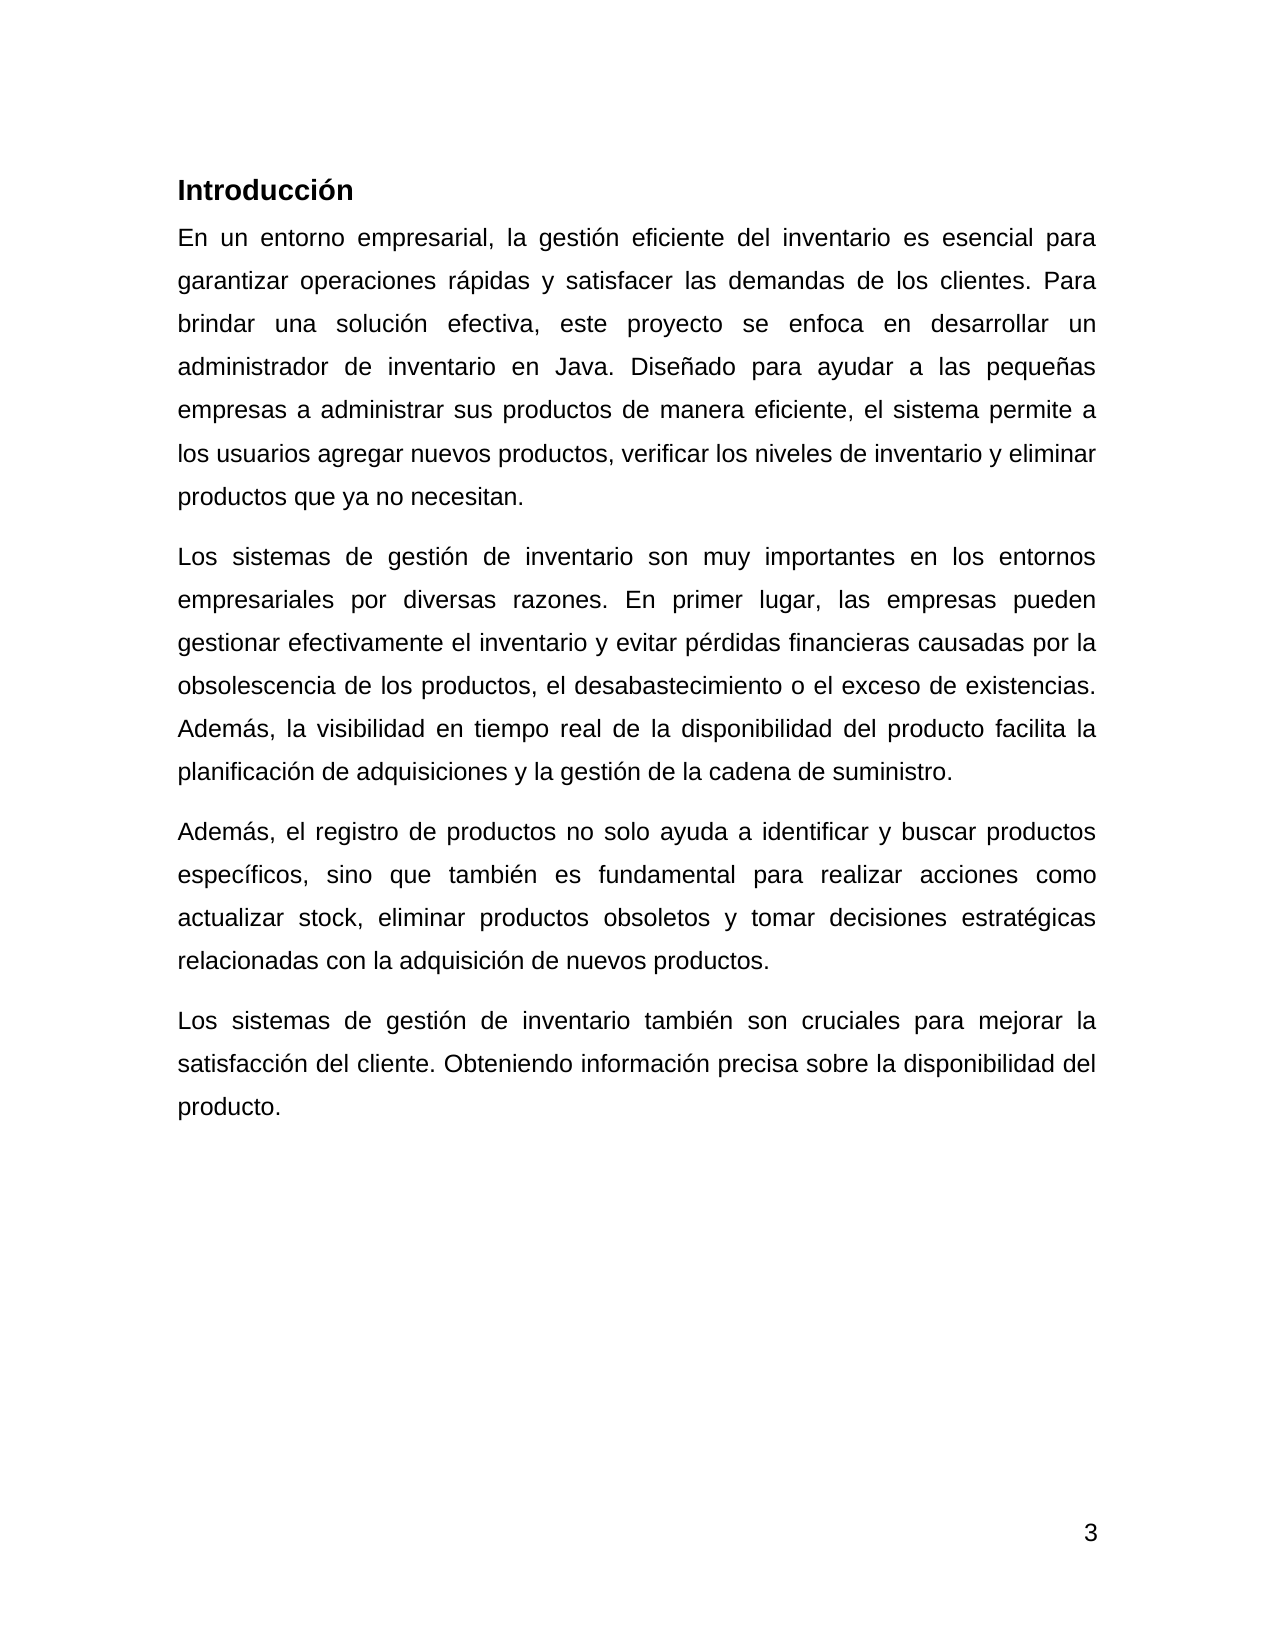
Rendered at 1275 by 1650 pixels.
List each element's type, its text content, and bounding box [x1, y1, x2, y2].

text Los sistemas de gestión de inventario son muy importantes en los entornos empresariales por diversas razones. En primer lugar, las empresas pueden gestionar efectivamente el inventario y evitar pérdidas financieras causadas por la obsolescencia de los productos, el desabastecimiento o el exceso de existencias. Además, la visibilidad en tiempo real de la disponibilidad del producto facilita la planificación de adquisiciones y la gestión de la cadena de suministro. [177, 542, 1098, 786]
text Los sistemas de gestión de inventario también son cruciales para mejorar la satisfacción del cliente. Obteniendo información precisa sobre la disponibilidad del producto. [177, 1006, 1098, 1121]
subtitle Introducción [177, 173, 1098, 206]
text En un entorno empresarial, la gestión eficiente del inventario es esencial para garantizar operaciones rápidas y satisfacer las demandas de los clientes. Para brindar una solución efectiva, este proyecto se enfoca en desarrollar un administrador de inventario en Java. Diseñado para ayudar a las pequeñas empresas a administrar sus productos de manera eficiente, el sistema permite a los usuarios agregar nuevos productos, verificar los niveles de inventario y eliminar productos que ya no necesitan. [177, 223, 1098, 511]
text Además, el registro de productos no solo ayuda a identificar y buscar productos específicos, sino que también es fundamental para realizar acciones como actualizar stock, eliminar productos obsoletos y tomar decisiones estratégicas relacionadas con la adquisición de nuevos productos. [177, 817, 1098, 975]
